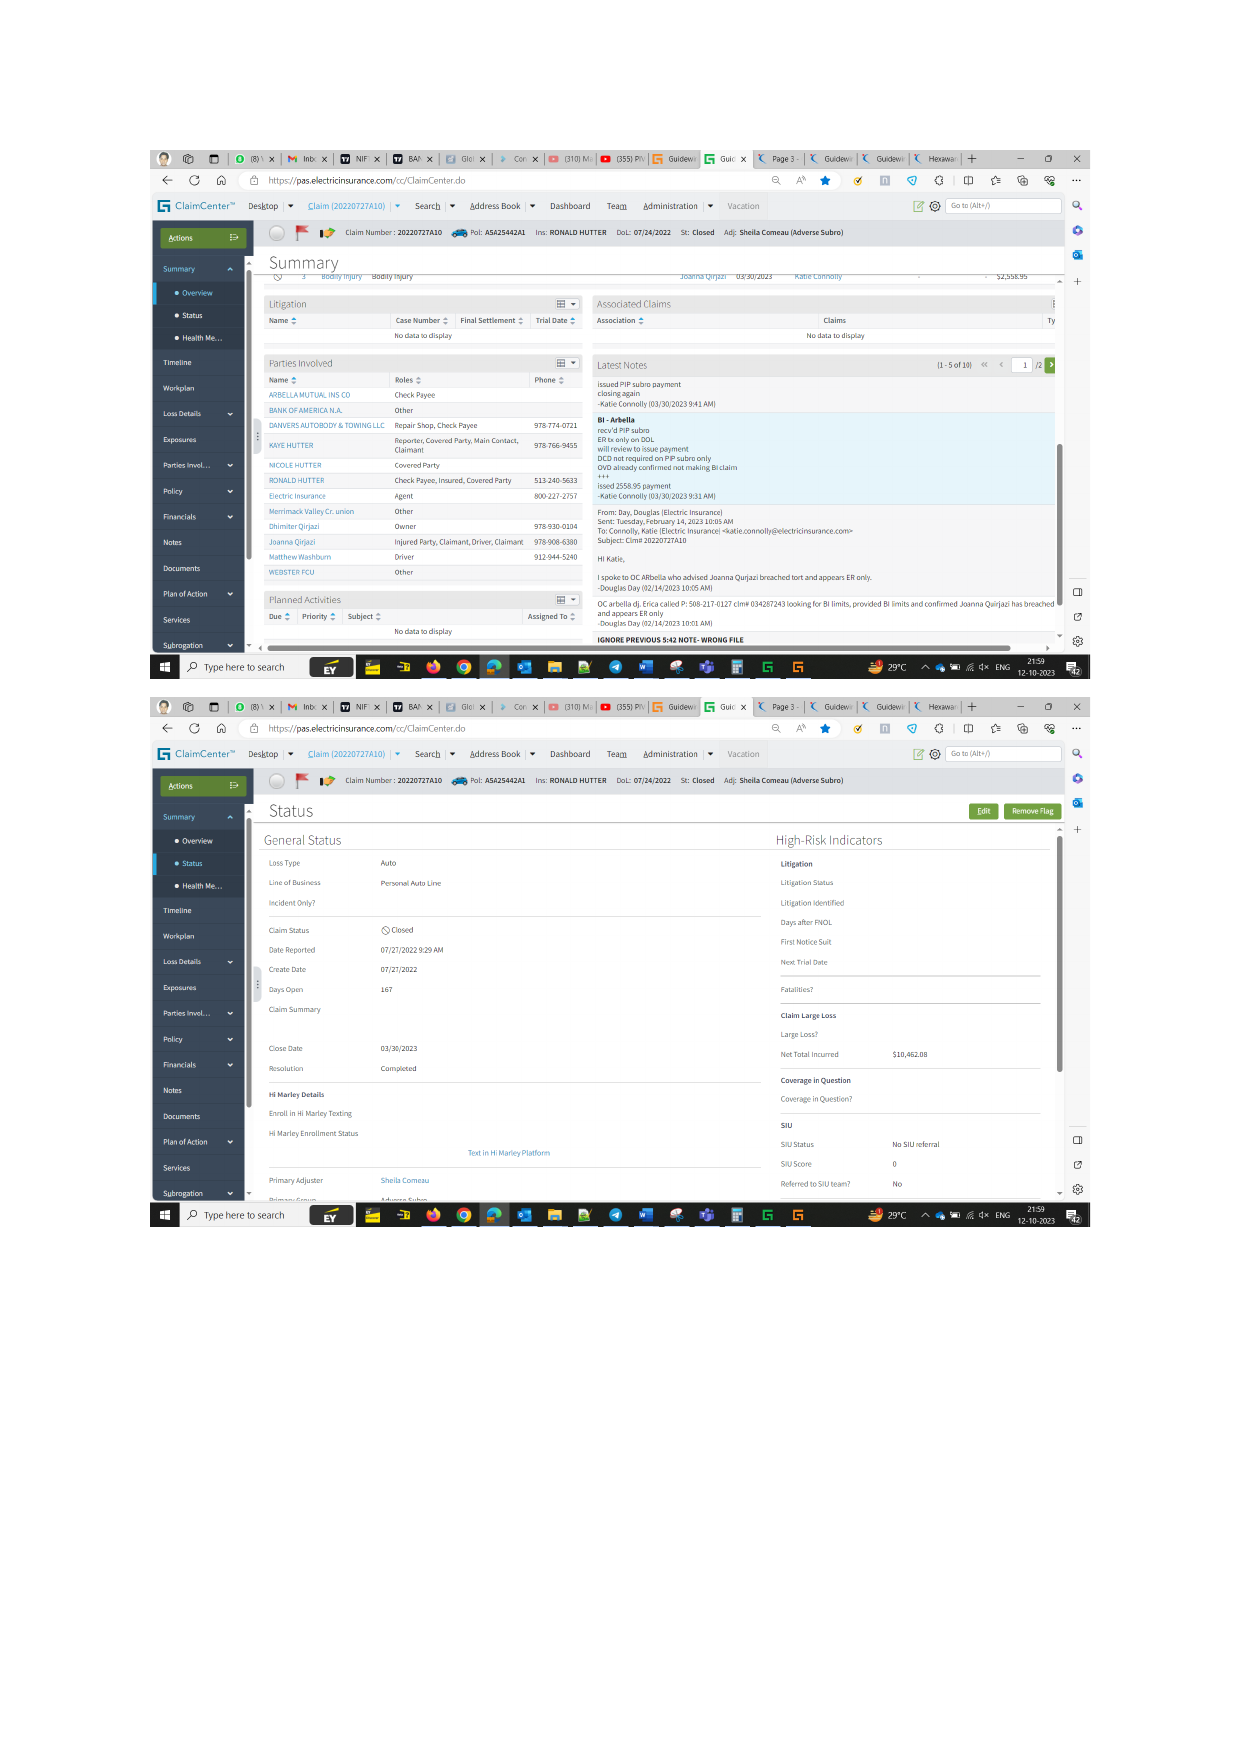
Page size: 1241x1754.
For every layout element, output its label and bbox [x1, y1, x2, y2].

picture [150, 150, 1091, 679]
picture [150, 697, 1091, 1227]
